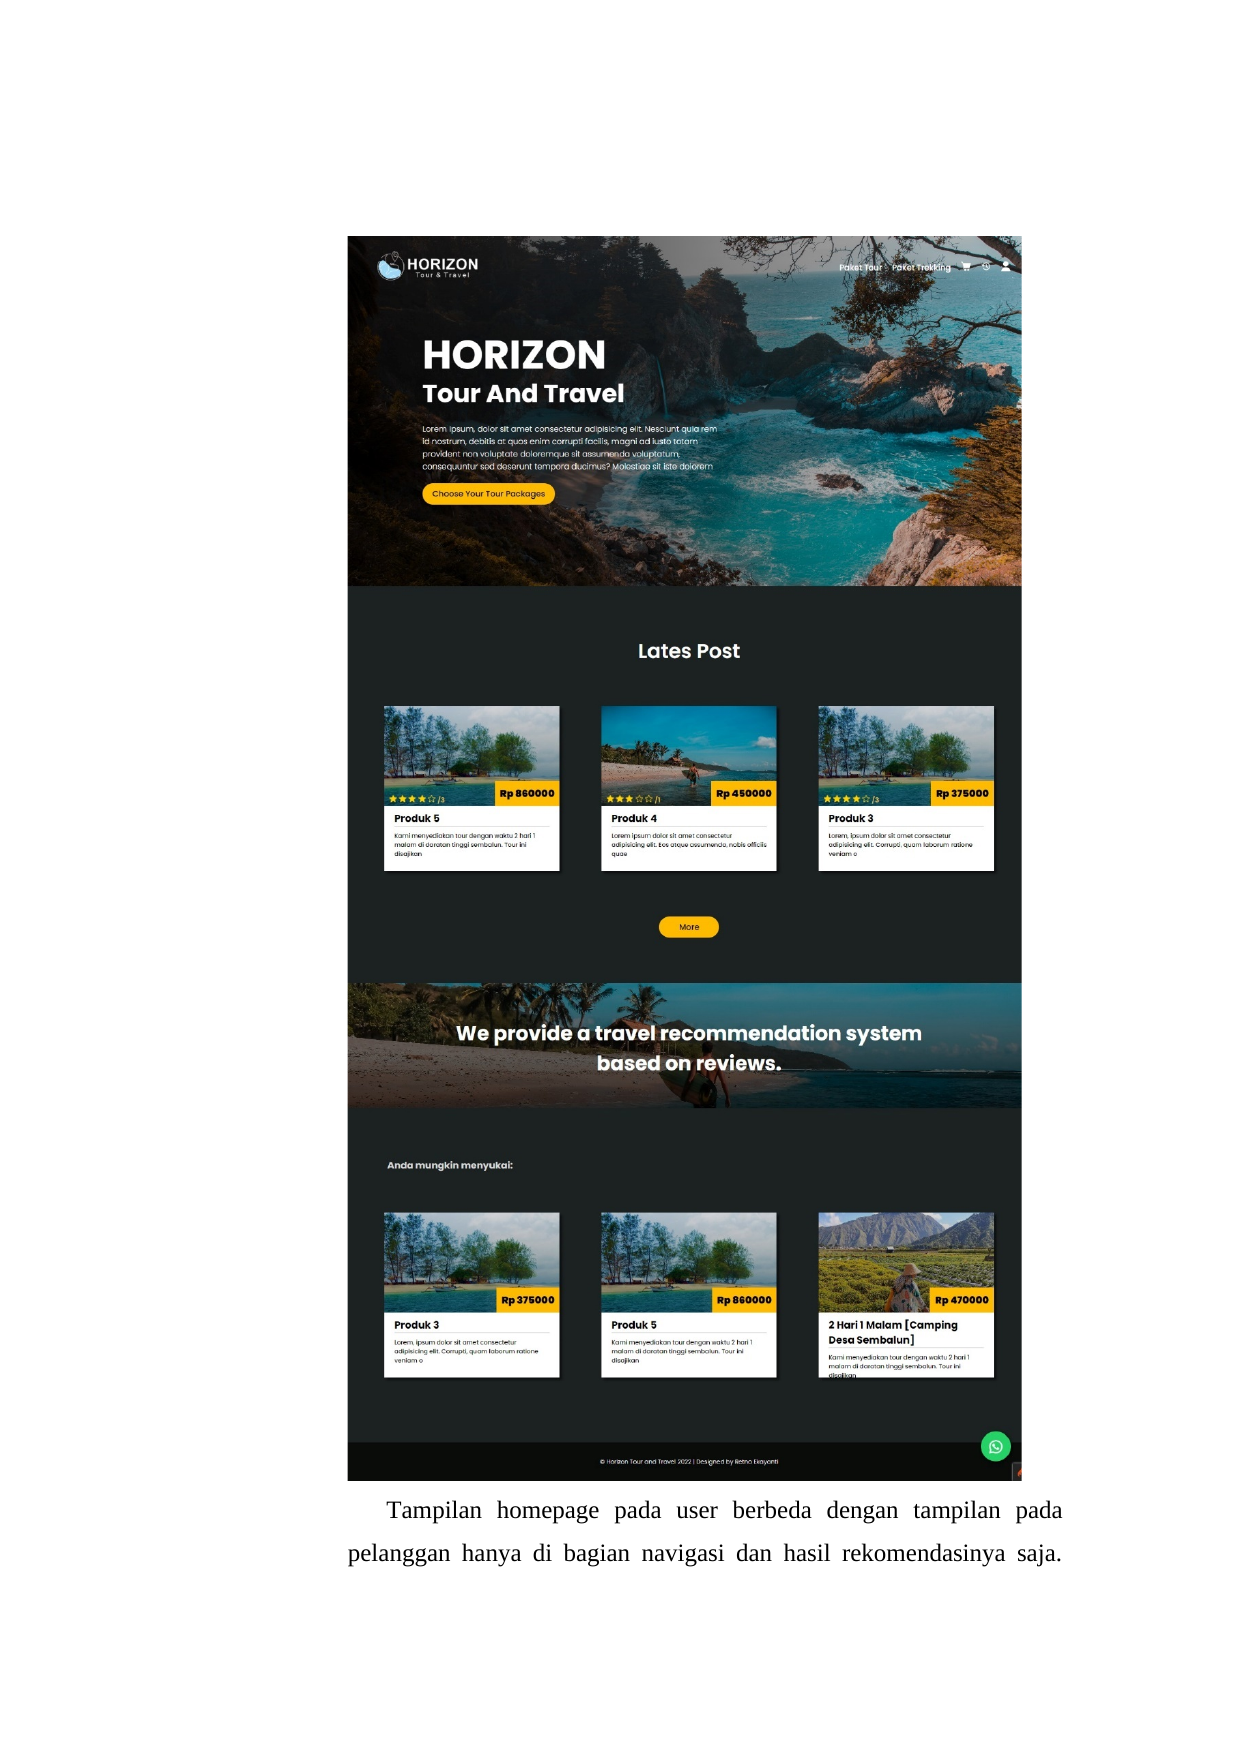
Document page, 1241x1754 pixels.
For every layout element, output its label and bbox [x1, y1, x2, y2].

picture [347, 236, 1022, 1481]
list [348, 1495, 1063, 1567]
